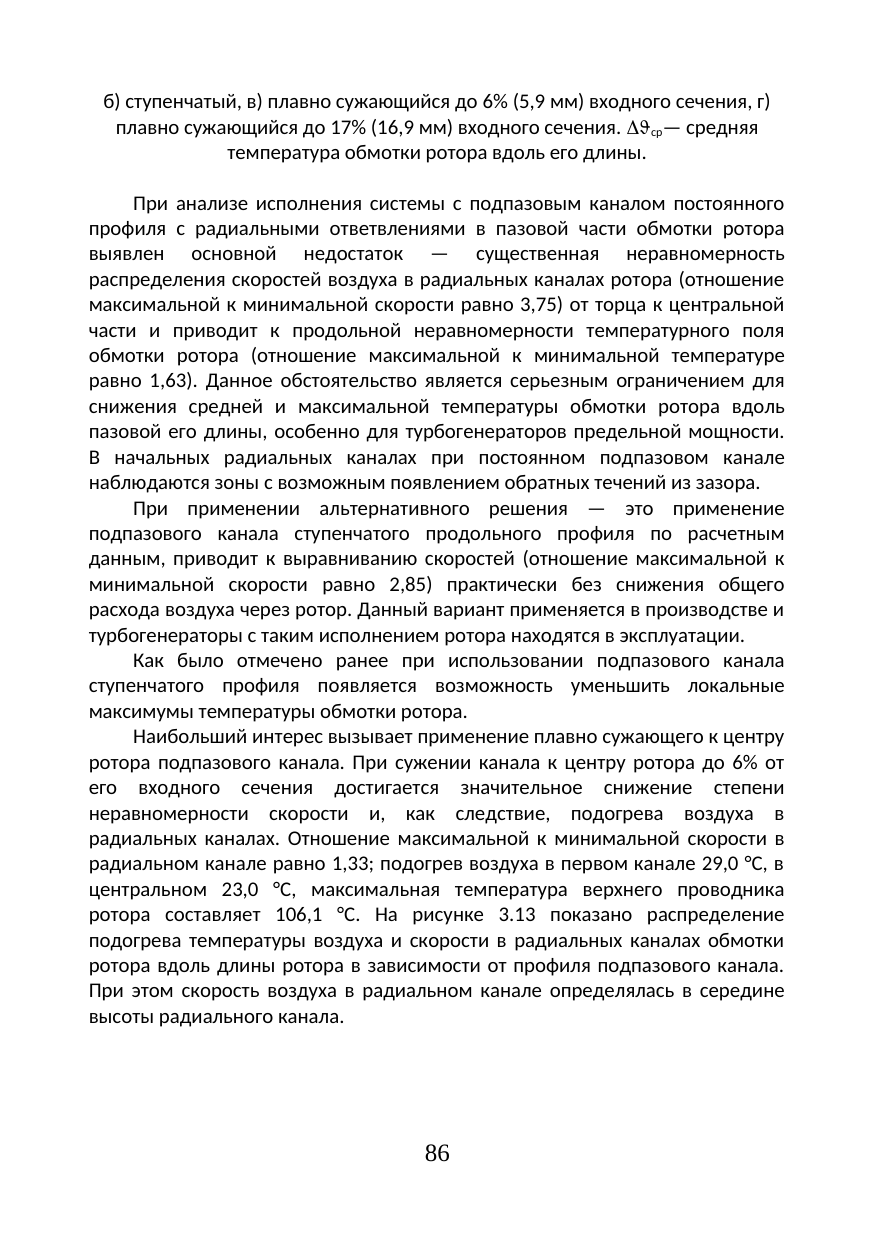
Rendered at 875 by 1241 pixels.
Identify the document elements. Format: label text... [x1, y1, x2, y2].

text При применении альтернативного решения — это применение подпазового канала ступенчатого продольного профиля по расчетным данным, приводит к выравниванию скоростей (отношение максимальной к минимальной скорости равно 2,85) практически без снижения общего расхода воздуха через ротор. Данный вариант применяется в производстве и турбогенераторы с таким исполнением ротора находятся в эксплуатации. [88, 495, 786, 647]
text Наибольший интерес вызывает применение плавно сужающего к центру ротора подпазового канала. При сужении канала к центру ротора до 6% от его входного сечения достигается значительное снижение степени неравномерности скорости и, как следствие, подогрева воздуха в радиальных каналах. Отношение максимальной к минимальной скорости в радиальном канале равно 1,33; подогрев воздуха в первом канале 29,0 °С, в центральном 23,0 °С, максимальная температура верхнего проводника ротора составляет 106,1 °С. На рисунке 3.13 показано распределение подогрева температуры воздуха и скорости в радиальных каналах обмотки ротора вдоль длины ротора в зависимости от профиля подпазового канала. При этом скорость воздуха в радиальном канале определялась в середине высоты радиального канала. [88, 723, 786, 1028]
text При анализе исполнения системы с подпазовым каналом постоянного профиля с радиальными ответвлениями в пазовой части обмотки ротора выявлен основной недостаток — существенная неравномерность распределения скоростей воздуха в радиальных каналах ротора (отношение максимальной к минимальной скорости равно 3,75) от торца к центральной части и приводит к продольной неравномерности температурного поля обмотки ротора (отношение максимальной к минимальной температуре равно 1,63). Данное обстоятельство является серьезным ограничением для снижения средней и максимальной температуры обмотки ротора вдоль пазовой его длины, особенно для турбогенераторов предельной мощности. В начальных радиальных каналах при постоянном подпазовом канале наблюдаются зоны с возможным появлением обратных течений из зазора. [88, 190, 786, 495]
text Как было отмечено ранее при использовании подпазового канала ступенчатого профиля появляется возможность уменьшить локальные максимумы температуры обмотки ротора. [88, 647, 786, 723]
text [88, 88, 786, 165]
